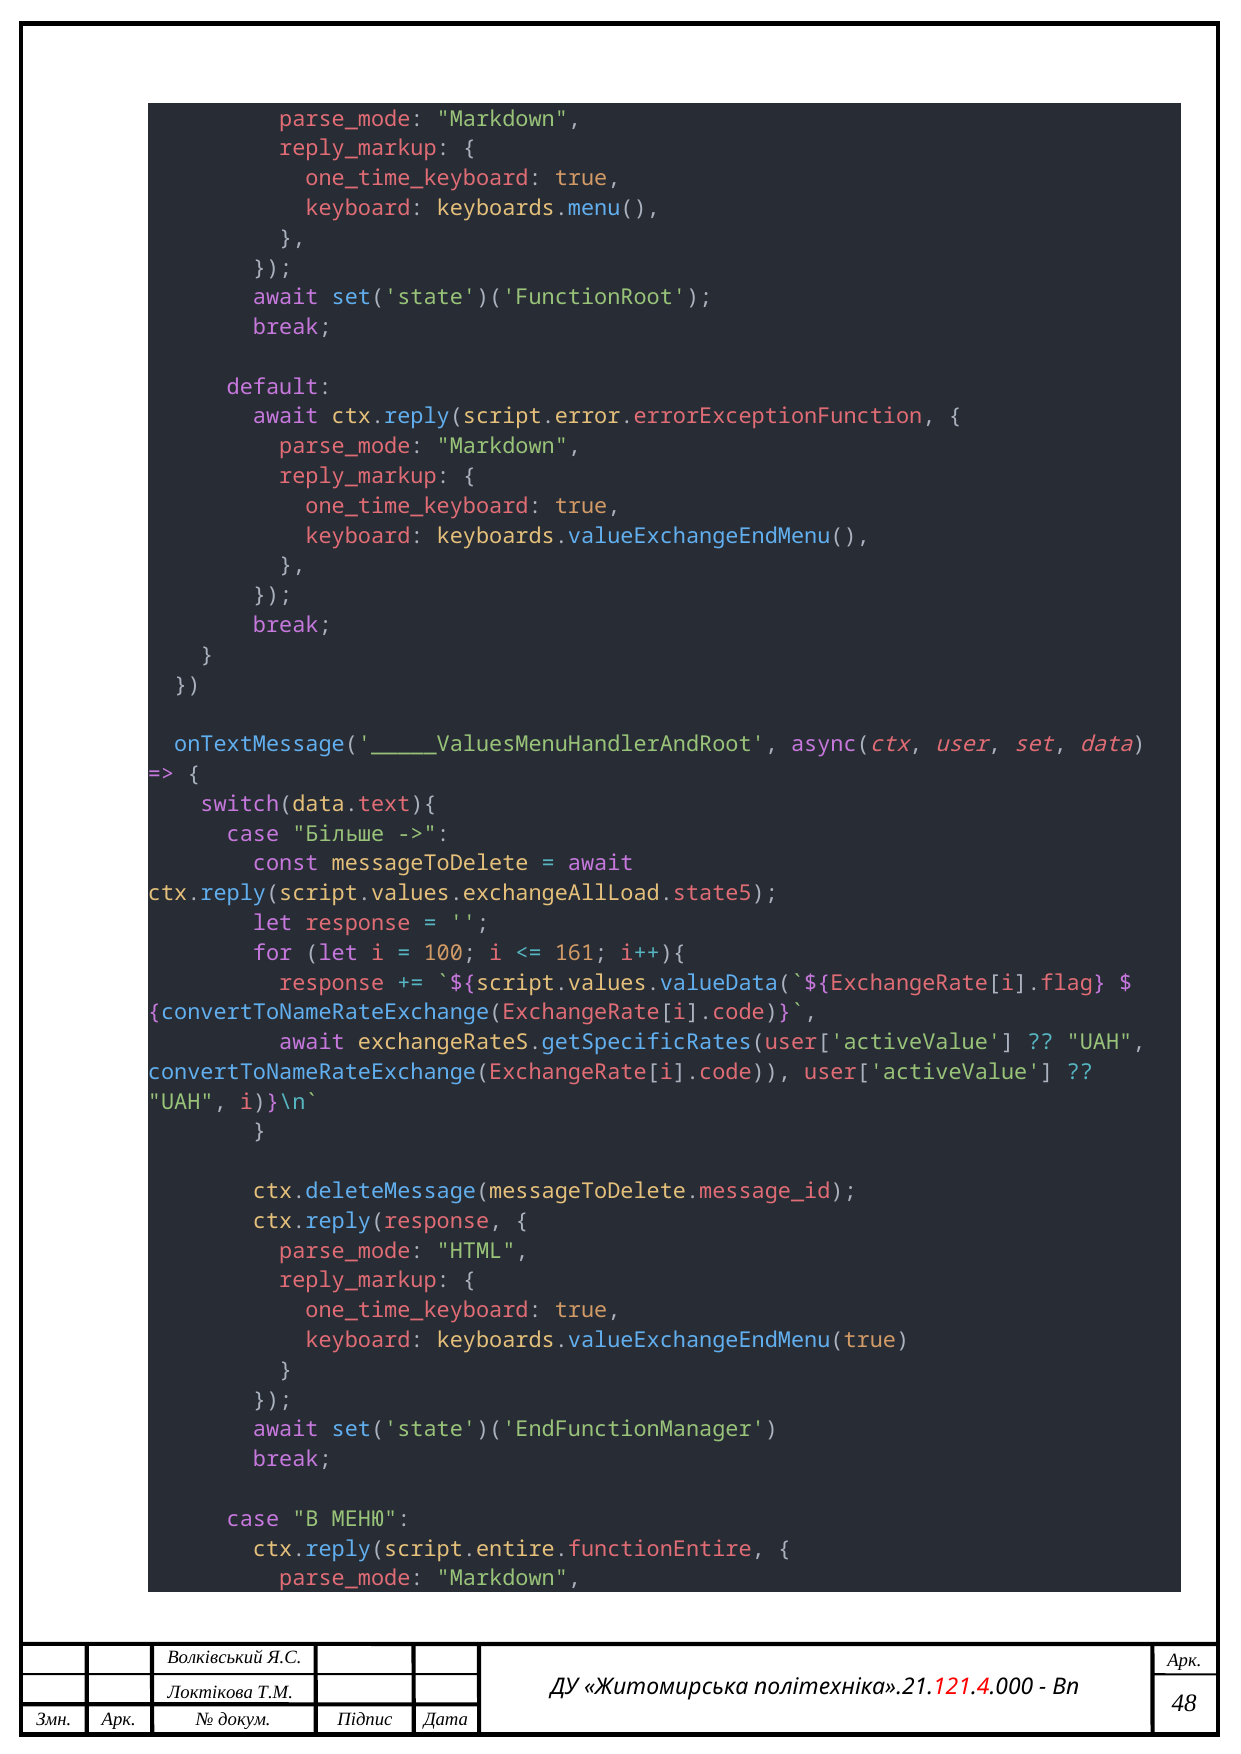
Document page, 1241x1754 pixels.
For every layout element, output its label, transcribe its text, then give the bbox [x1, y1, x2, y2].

text } [148, 639, 1181, 669]
text ctx.deleteMessage(messageToDelete.message_id); [148, 1175, 1181, 1205]
text break; [148, 311, 1181, 341]
text break; [148, 609, 1181, 639]
text let response = ''; [148, 907, 1181, 937]
text } [148, 1354, 1181, 1384]
text }, [148, 222, 1181, 252]
text const messageToDelete = await ctx.reply(script.values.exchangeAllLoad.state5); [148, 847, 1181, 907]
text await set('state')('EndFunctionManager') [148, 1413, 1181, 1443]
text ctx.reply(response, { [148, 1205, 1181, 1235]
text parse_mode: "Markdown", [148, 1562, 1181, 1592]
text default: [148, 371, 1181, 401]
text }, [148, 549, 1181, 579]
text await ctx.reply(script.error.errorExceptionFunction, { [148, 401, 1181, 430]
text one_time_keyboard: true, [148, 162, 1181, 192]
text reply_markup: { [148, 1264, 1181, 1294]
text keyboard: keyboards.valueExchangeEndMenu(), [148, 520, 1181, 549]
text case "Більше ->": [148, 818, 1181, 847]
text for (let i = 100; i <= 161; i++){ [148, 937, 1181, 967]
text break; [148, 1443, 1181, 1473]
text parse_mode: "Markdown", [148, 103, 1181, 132]
text }); [148, 579, 1181, 609]
text reply_markup: { [148, 460, 1181, 490]
text case "В МЕНЮ": [148, 1503, 1181, 1533]
text } [148, 1116, 1181, 1145]
text await exchangeRateS.getSpecificRates(user['activeValue'] ?? "UAH", convertToNameRateExchange(ExchangeRate[i].code)), user['activeValue'] ?? "UAH", i)}\n` [148, 1026, 1181, 1116]
text parse_mode: "Markdown", [148, 430, 1181, 460]
text keyboard: keyboards.menu(), [148, 192, 1181, 222]
text reply_markup: { [148, 132, 1181, 162]
text switch(data.text){ [148, 788, 1181, 818]
text parse_mode: "HTML", [148, 1235, 1181, 1264]
text ctx.reply(script.entire.functionEntire, { [148, 1533, 1181, 1562]
text one_time_keyboard: true, [148, 1294, 1181, 1324]
text await set('state')('FunctionRoot'); [148, 281, 1181, 311]
text one_time_keyboard: true, [148, 490, 1181, 520]
text }); [148, 252, 1181, 281]
text }) [148, 669, 1181, 698]
text }); [148, 1384, 1181, 1413]
text onTextMessage('_____ValuesMenuHandlerAndRoot', async(ctx, user, set, data) => { [148, 728, 1181, 788]
text keyboard: keyboards.valueExchangeEndMenu(true) [148, 1324, 1181, 1354]
text response += `${script.values.valueData(`${ExchangeRate[i].flag} ${convertToNameRateExchange(ExchangeRate[i].code)}`, [148, 967, 1181, 1026]
